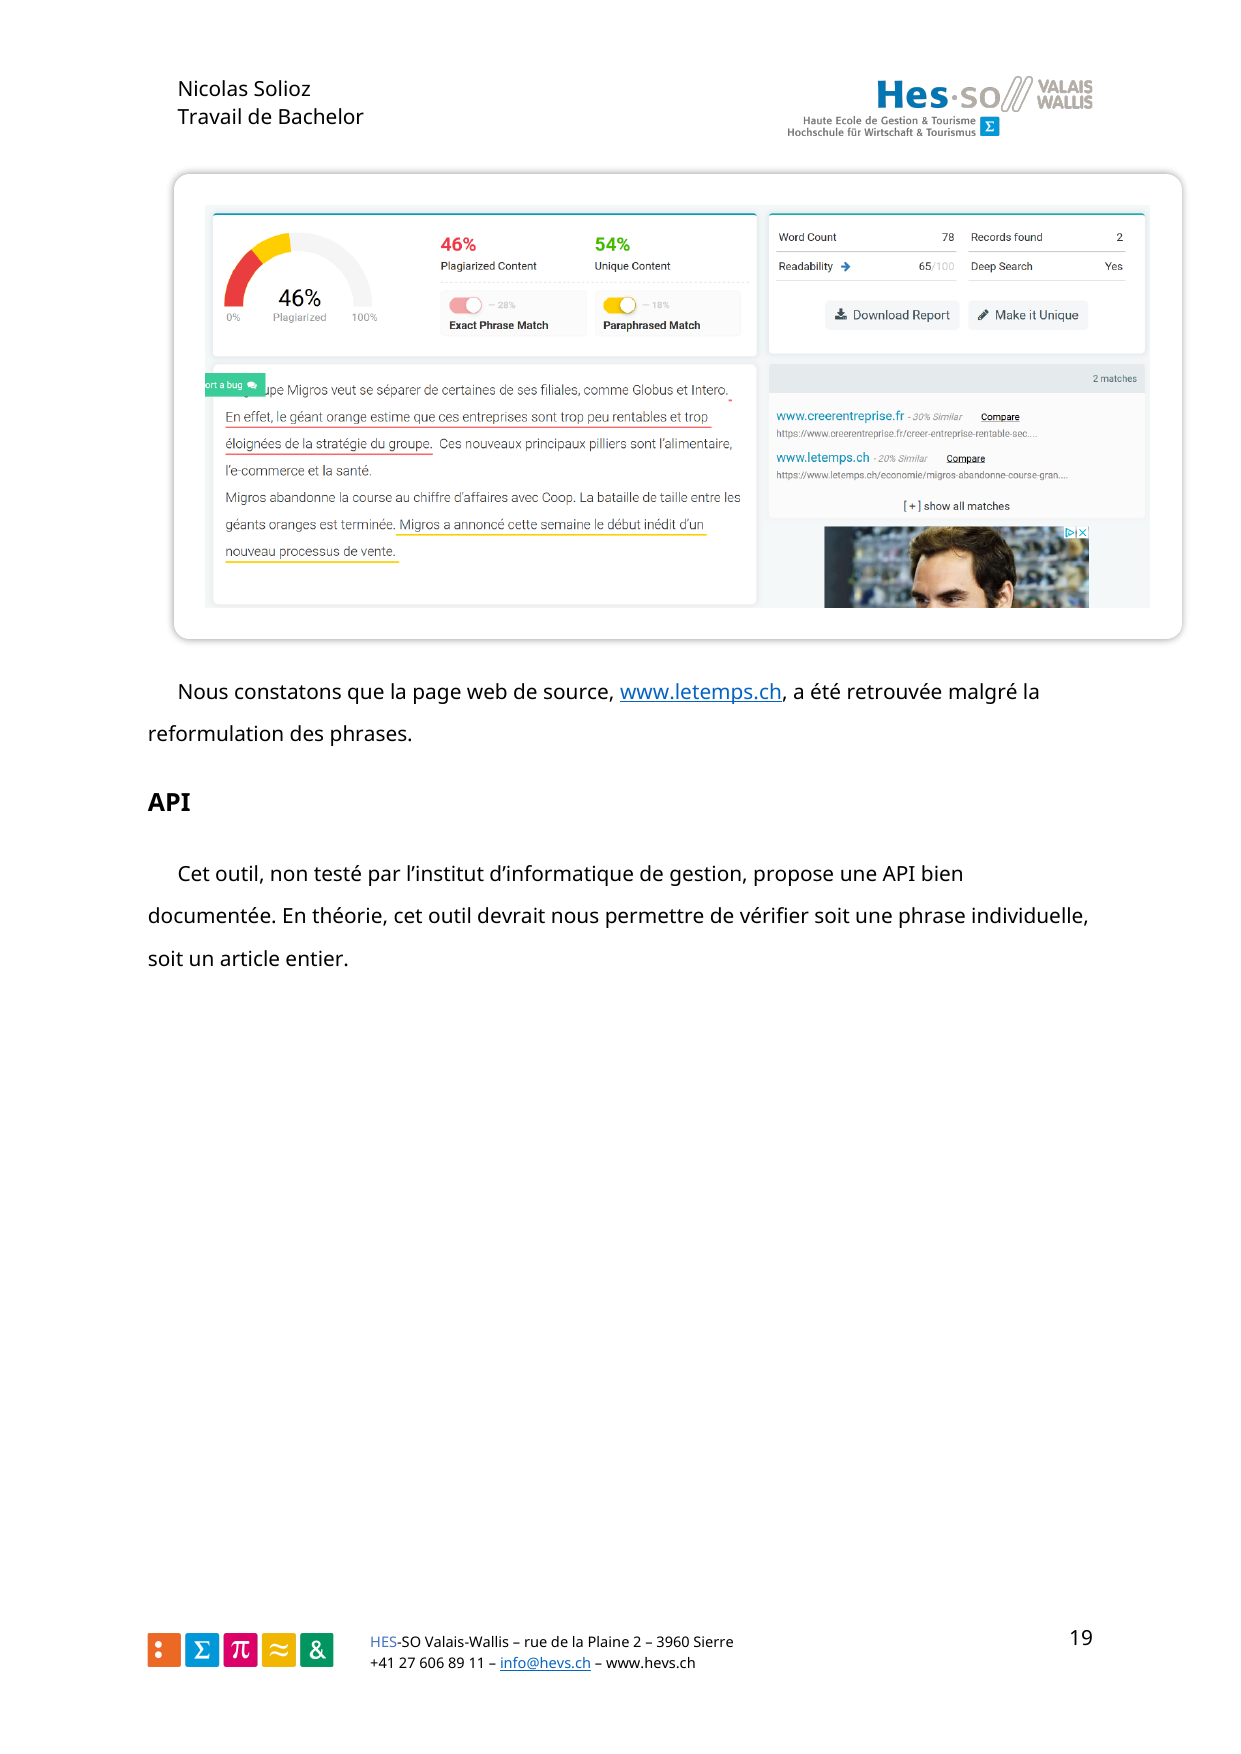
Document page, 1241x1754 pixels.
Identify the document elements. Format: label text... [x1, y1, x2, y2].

picture [196, 1642, 202, 1652]
subtitle API [148, 785, 1093, 819]
picture [788, 76, 1093, 136]
picture [219, 1633, 334, 1667]
picture [196, 1654, 209, 1658]
picture [147, 1633, 185, 1667]
picture [205, 205, 1150, 608]
text Nous constatons que la page web de source, www.letemps.ch, a été retrouvée malgré la reformulation des phrases. [148, 677, 1093, 748]
text Cet outil, non testé par l’institut d’informatique de gestion, propose une API bien documentée. En théorie, cet outil devrait nous permettre de vérifier soit une phrase individuelle, soit un article entier. [148, 859, 1093, 973]
